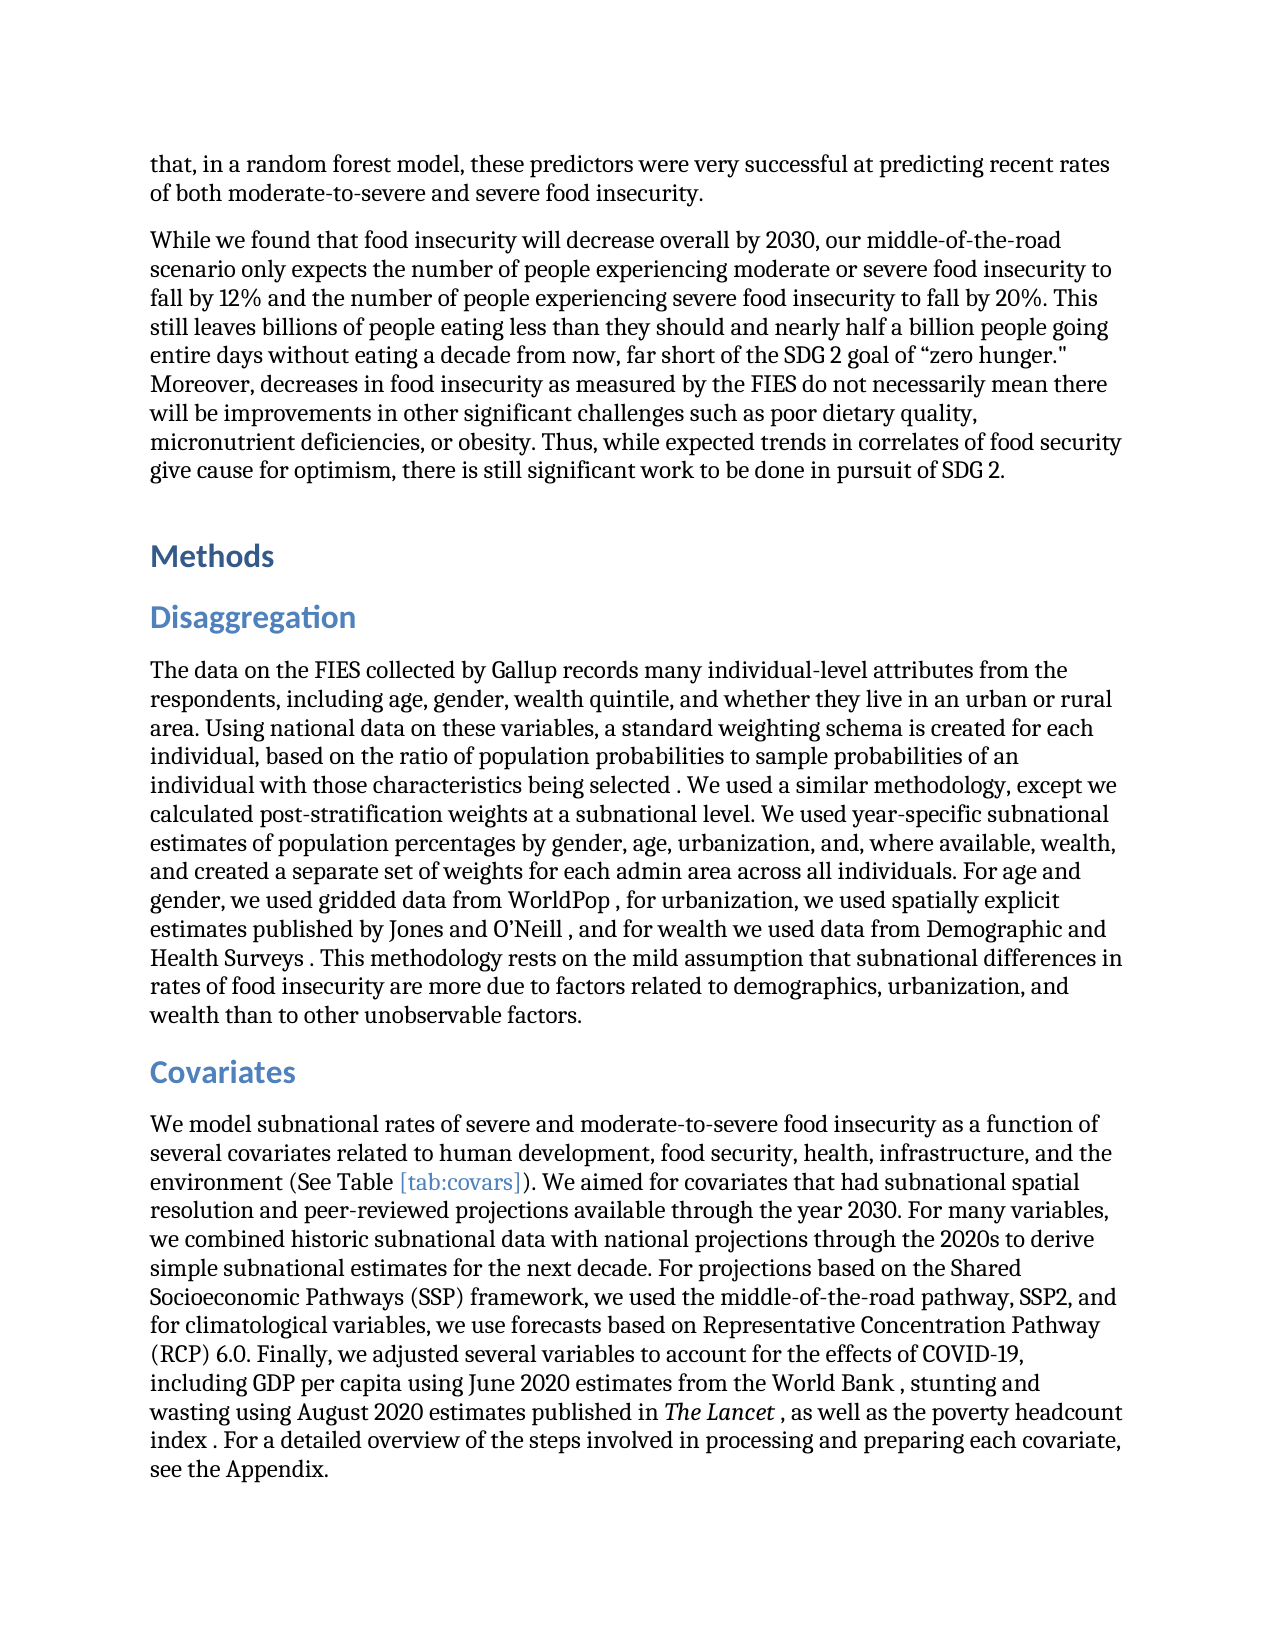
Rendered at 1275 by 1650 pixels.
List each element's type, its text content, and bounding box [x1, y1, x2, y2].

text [150, 150, 1125, 207]
subtitle Disaggregation [150, 597, 1125, 637]
text While we found that food insecurity will decrease overall by 2030, our middle-of-the-road scenario only expects the number of people experiencing moderate or severe food insecurity to fall by 12% and the number of people experiencing severe food insecurity to fall by 20%. This still leaves billions of people eating less than they should and nearly half a billion people going entire days without eating a decade from now, far short of the SDG 2 goal of “zero hunger." Moreover, decreases in food insecurity as measured by the FIES do not necessarily mean there will be improvements in other significant challenges such as poor dietary quality, micronutrient deficiencies, or obesity. Thus, while expected trends in correlates of food security give cause for optimism, there is still significant work to be done in pursuit of SDG 2. [150, 226, 1125, 485]
subtitle Covariates [150, 1051, 1125, 1091]
text We model subnational rates of severe and moderate-to-severe food insecurity as a function of several covariates related to human development, food security, health, infrastructure, and the environment (See Table [tab:covars]). We aimed for covariates that had subnational spatial resolution and peer-reviewed projections available through the year 2030. For many variables, we combined historic subnational data with national projections through the 2020s to derive simple subnational estimates for the next decade. For projections based on the Shared Socioeconomic Pathways (SSP) framework, we used the middle-of-the-road pathway, SSP2, and for climatological variables, we use forecasts based on Representative Concentration Pathway (RCP) 6.0. Finally, we adjusted several variables to account for the effects of COVID-19, including GDP per capita using June 2020 estimates from the World Bank , stunting and wasting using August 2020 estimates published in The Lancet , as well as the poverty headcount index . For a detailed overview of the steps involved in processing and preparing each covariate, see the Appendix. [150, 1110, 1125, 1484]
subtitle Methods [150, 535, 1125, 576]
text The data on the FIES collected by Gallup records many individual-level attributes from the respondents, including age, gender, wealth quintile, and whether they live in an urban or rural area. Using national data on these variables, a standard weighting schema is created for each individual, based on the ratio of population probabilities to sample probabilities of an individual with those characteristics being selected . We used a similar methodology, except we calculated post-stratification weights at a subnational level. We used year-specific subnational estimates of population percentages by gender, age, urbanization, and, where available, wealth, and created a separate set of weights for each admin area across all individuals. For age and gender, we used gridded data from WorldPop , for urbanization, we used spatially explicit estimates published by Jones and O’Neill , and for wealth we used data from Demographic and Health Surveys . This methodology rests on the mild assumption that subnational differences in rates of food insecurity are more due to factors related to demographics, urbanization, and wealth than to other unobservable factors. [150, 656, 1125, 1030]
